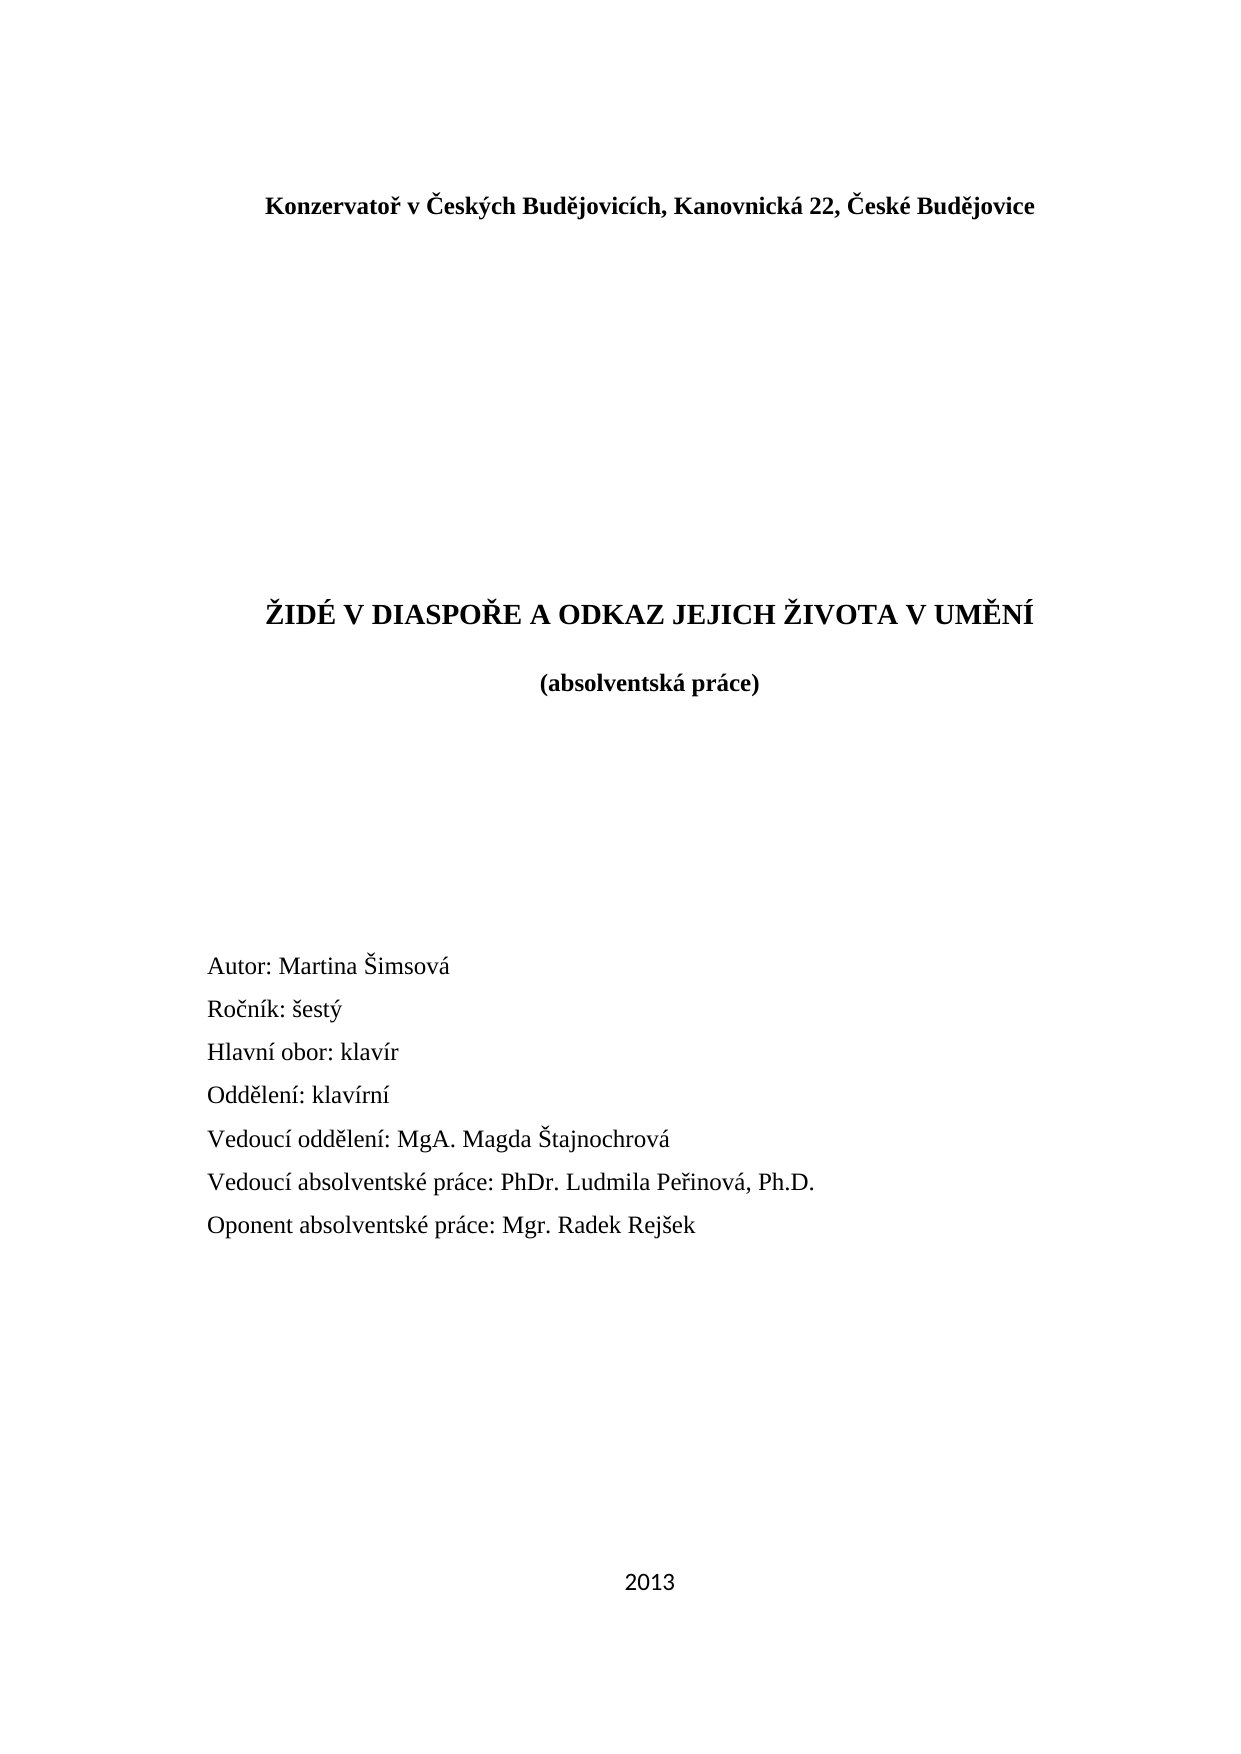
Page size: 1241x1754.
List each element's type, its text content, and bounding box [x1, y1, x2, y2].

text ŽIDÉ V DIASPOŘE A ODKAZ JEJICH ŽIVOTA V UMĚNÍ [207, 597, 1092, 630]
text 2013 [207, 1566, 1092, 1596]
text Oddělení: klavírní [207, 1081, 1092, 1109]
text Vedoucí absolventské práce: PhDr. Ludmila Peřinová, Ph.D. [207, 1167, 1092, 1196]
text Konzervatoř v Českých Budějovicích, Kanovnická 22, České Budějovice [207, 191, 1092, 219]
text Ročník: šestý [207, 994, 1092, 1023]
text Hlavní obor: klavír [207, 1037, 1092, 1066]
text Oponent absolventské práce: Mgr. Radek Rejšek [207, 1210, 1092, 1239]
text (absolventská práce) [207, 668, 1092, 697]
text Autor: Martina Šimsová [207, 951, 1092, 980]
text Vedoucí oddělení: MgA. Magda Štajnochrová [207, 1124, 1092, 1152]
